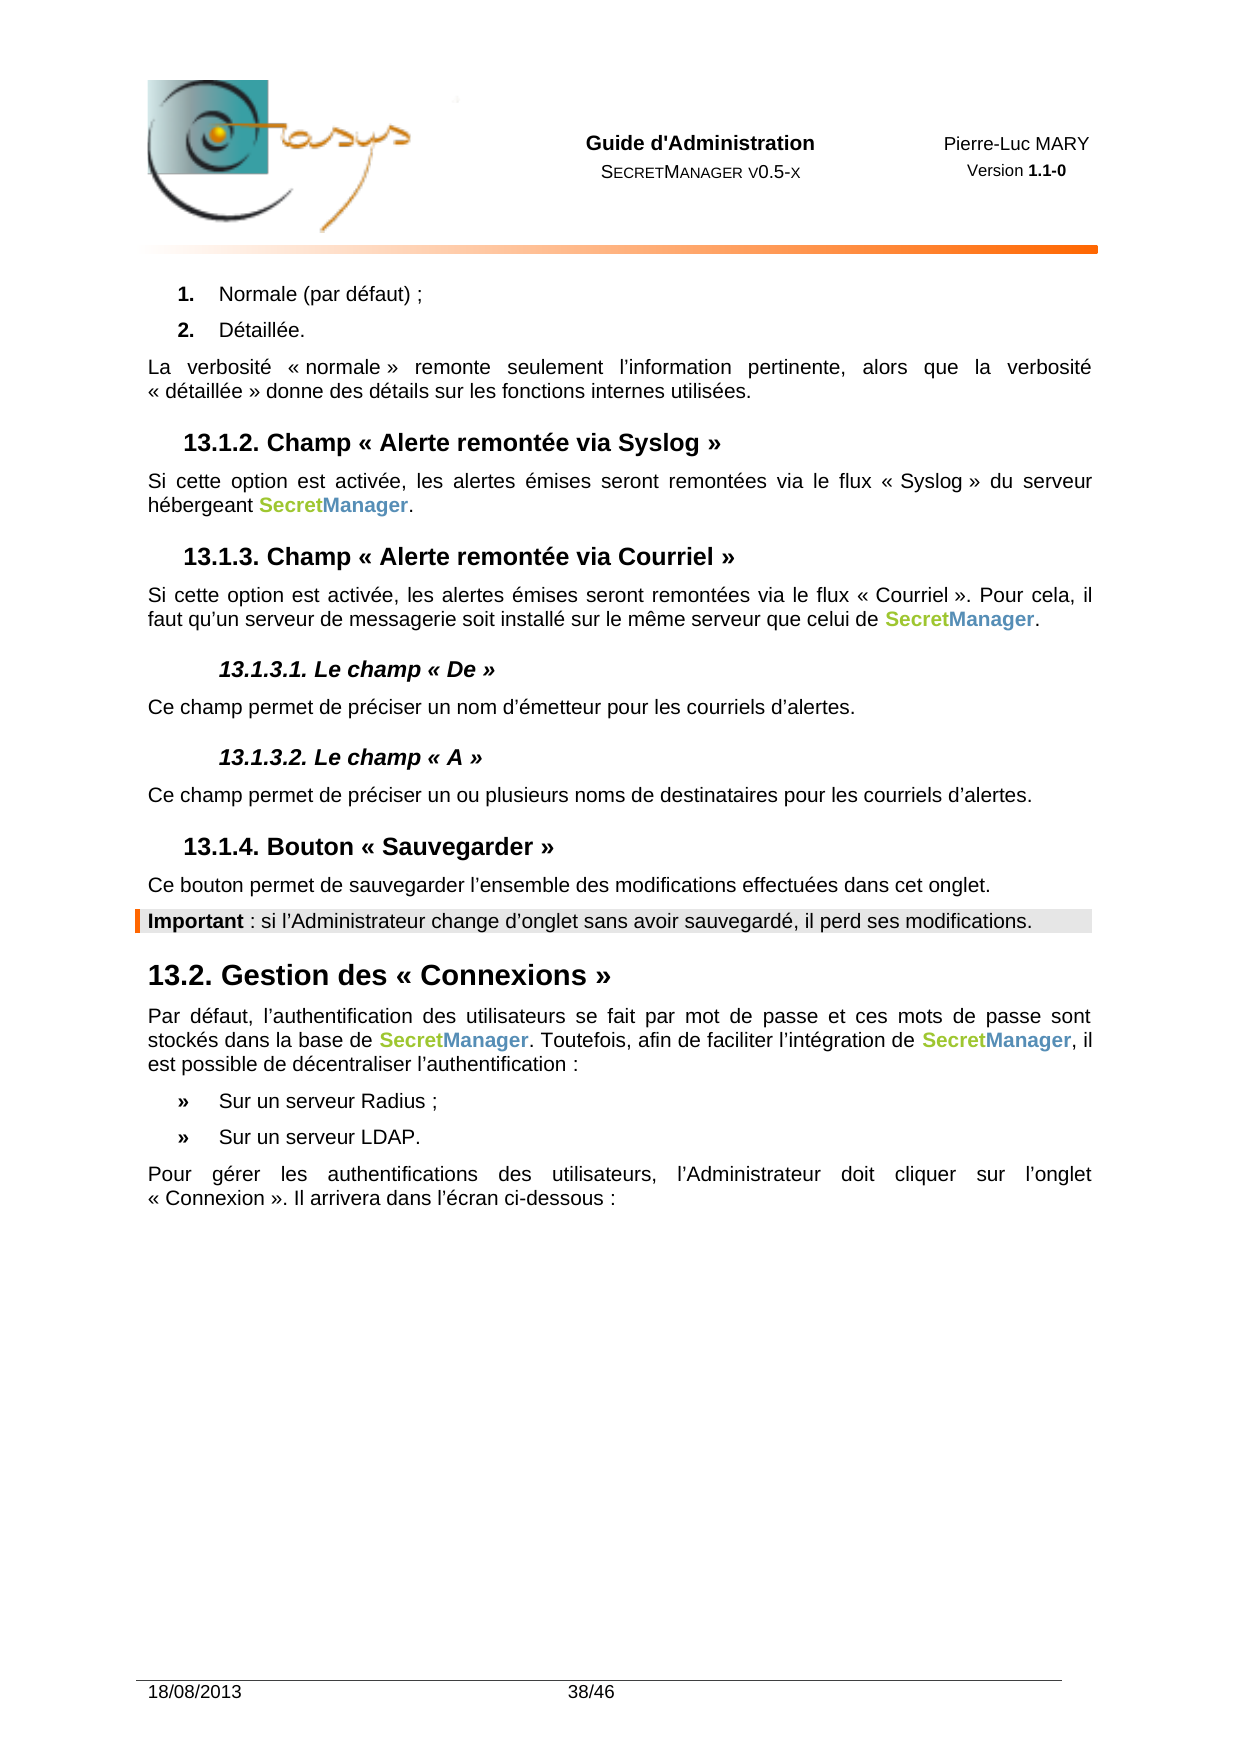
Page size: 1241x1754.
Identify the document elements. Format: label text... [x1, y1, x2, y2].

subtitle Bouton « Sauvegarder » [183, 832, 1092, 860]
subtitle Gestion des « Connexions » [148, 958, 1092, 992]
text Pour gérer les authentifications des utilisateurs, l’Administrateur doit cliquer sur l’onglet « Connexion ». Il arrivera dans l’écran ci-dessous : [148, 1162, 1092, 1209]
text Important : si l’Administrateur change d’onglet sans avoir sauvegardé, il perd ses modifications. [140, 909, 1092, 933]
text Ce bouton permet de sauvegarder l’ensemble des modifications effectuées dans cet onglet. [148, 873, 1092, 897]
list Détaillée. [177, 318, 1092, 342]
text Par défaut, l’authentification des utilisateurs se fait par mot de passe et ces mots de passe sont stockés dans la base de SecretManager. Toutefois, afin de faciliter l’intégration de SecretManager, il est possible de décentraliser l’authentification : [148, 1004, 1092, 1076]
text Ce champ permet de préciser un ou plusieurs noms de destinataires pour les courriels d’alertes. [148, 783, 1092, 807]
text Si cette option est activée, les alertes émises seront remontées via le flux « Syslog » du serveur hébergeant SecretManager. [148, 469, 1092, 517]
picture [147, 80, 461, 233]
text Si cette option est activée, les alertes émises seront remontées via le flux « Courriel ». Pour cela, il faut qu’un serveur de messagerie soit installé sur le même serveur que celui de SecretManager. [148, 583, 1092, 631]
list Normale (par défaut) ; [177, 282, 1092, 306]
text Sur un serveur LDAP. [177, 1125, 1092, 1149]
subtitle Le champ « A » [218, 744, 1092, 770]
subtitle Champ « Alerte remontée via Courriel » [183, 542, 1092, 571]
text Sur un serveur Radius ; [177, 1089, 1092, 1113]
subtitle Le champ « De » [218, 656, 1092, 682]
text Ce champ permet de préciser un nom d’émetteur pour les courriels d’alertes. [148, 695, 1092, 719]
subtitle Champ « Alerte remontée via Syslog » [183, 428, 1092, 456]
text La verbosité « normale » remonte seulement l’information pertinente, alors que la verbosité « détaillée » donne des détails sur les fonctions internes utilisées. [148, 355, 1092, 403]
